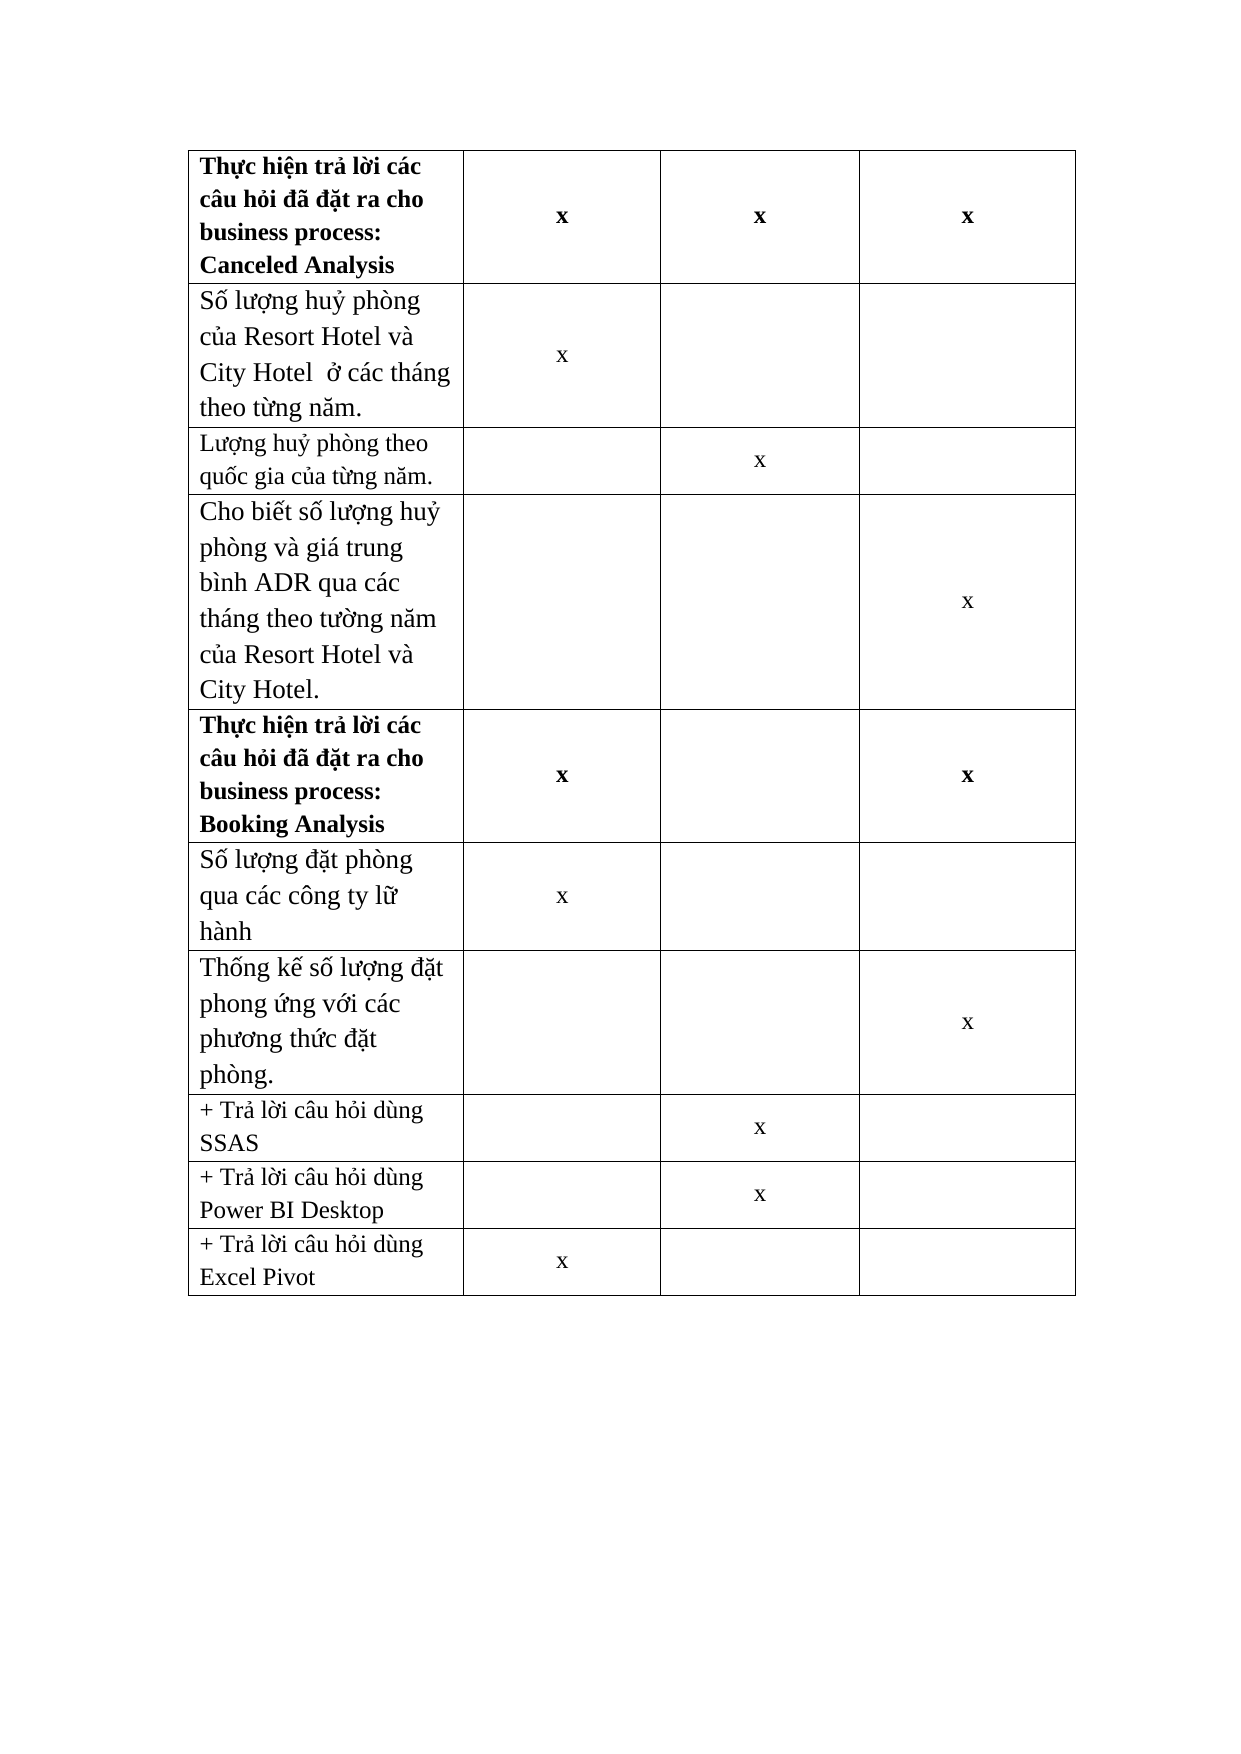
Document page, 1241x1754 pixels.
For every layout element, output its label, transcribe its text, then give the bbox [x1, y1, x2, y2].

table_cell x [464, 710, 660, 842]
table_cell [464, 951, 660, 1094]
table_cell [661, 1229, 859, 1295]
table_cell [661, 710, 859, 842]
table_cell [860, 843, 1075, 950]
table_cell [860, 1229, 1075, 1295]
table_cell x [464, 1229, 660, 1295]
table_cell x [464, 843, 660, 950]
table_cell [464, 495, 660, 709]
table_cell x [464, 284, 660, 427]
table_cell + Trả lời câu hỏi dùng SSAS [189, 1095, 463, 1161]
table_cell x [860, 951, 1075, 1094]
table_cell [661, 284, 859, 427]
table_cell [860, 1162, 1075, 1228]
table_cell x [860, 495, 1075, 709]
table_header x [661, 151, 859, 283]
table_cell [860, 284, 1075, 427]
table_header x [464, 151, 660, 283]
table_cell [464, 1095, 660, 1161]
table_cell Số lượng đặt phòng qua các công ty lữ hành [189, 843, 463, 950]
table_cell [661, 843, 859, 950]
table_cell + Trả lời câu hỏi dùng Power BI Desktop [189, 1162, 463, 1228]
table_cell Lượng huỷ phòng theo quốc gia của từng năm. [189, 428, 463, 494]
table_cell + Trả lời câu hỏi dùng Excel Pivot [189, 1229, 463, 1295]
table_cell x [661, 1095, 859, 1161]
table_cell [464, 428, 660, 494]
table_cell x [661, 1162, 859, 1228]
table_header x [860, 151, 1075, 283]
table_cell Thống kế số lượng đặt phong ứng với các phương thức đặt phòng. [189, 951, 463, 1094]
table_cell [661, 495, 859, 709]
table_cell [860, 428, 1075, 494]
table_cell [661, 951, 859, 1094]
table_cell x [661, 428, 859, 494]
table_cell Cho biết số lượng huỷ phòng và giá trung bình ADR qua các tháng theo tường năm của Resort Hotel và City Hotel. [189, 495, 463, 709]
table_cell [464, 1162, 660, 1228]
table_header Thực hiện trả lời các câu hỏi đã đặt ra cho business process: Canceled Analysis [189, 151, 463, 283]
table_cell Thực hiện trả lời các câu hỏi đã đặt ra cho business process: Booking Analysis [189, 710, 463, 842]
table_cell [860, 1095, 1075, 1161]
table_cell x [860, 710, 1075, 842]
table_cell Số lượng huỷ phòng của Resort Hotel và City Hotel ở các tháng theo từng năm. [189, 284, 463, 427]
